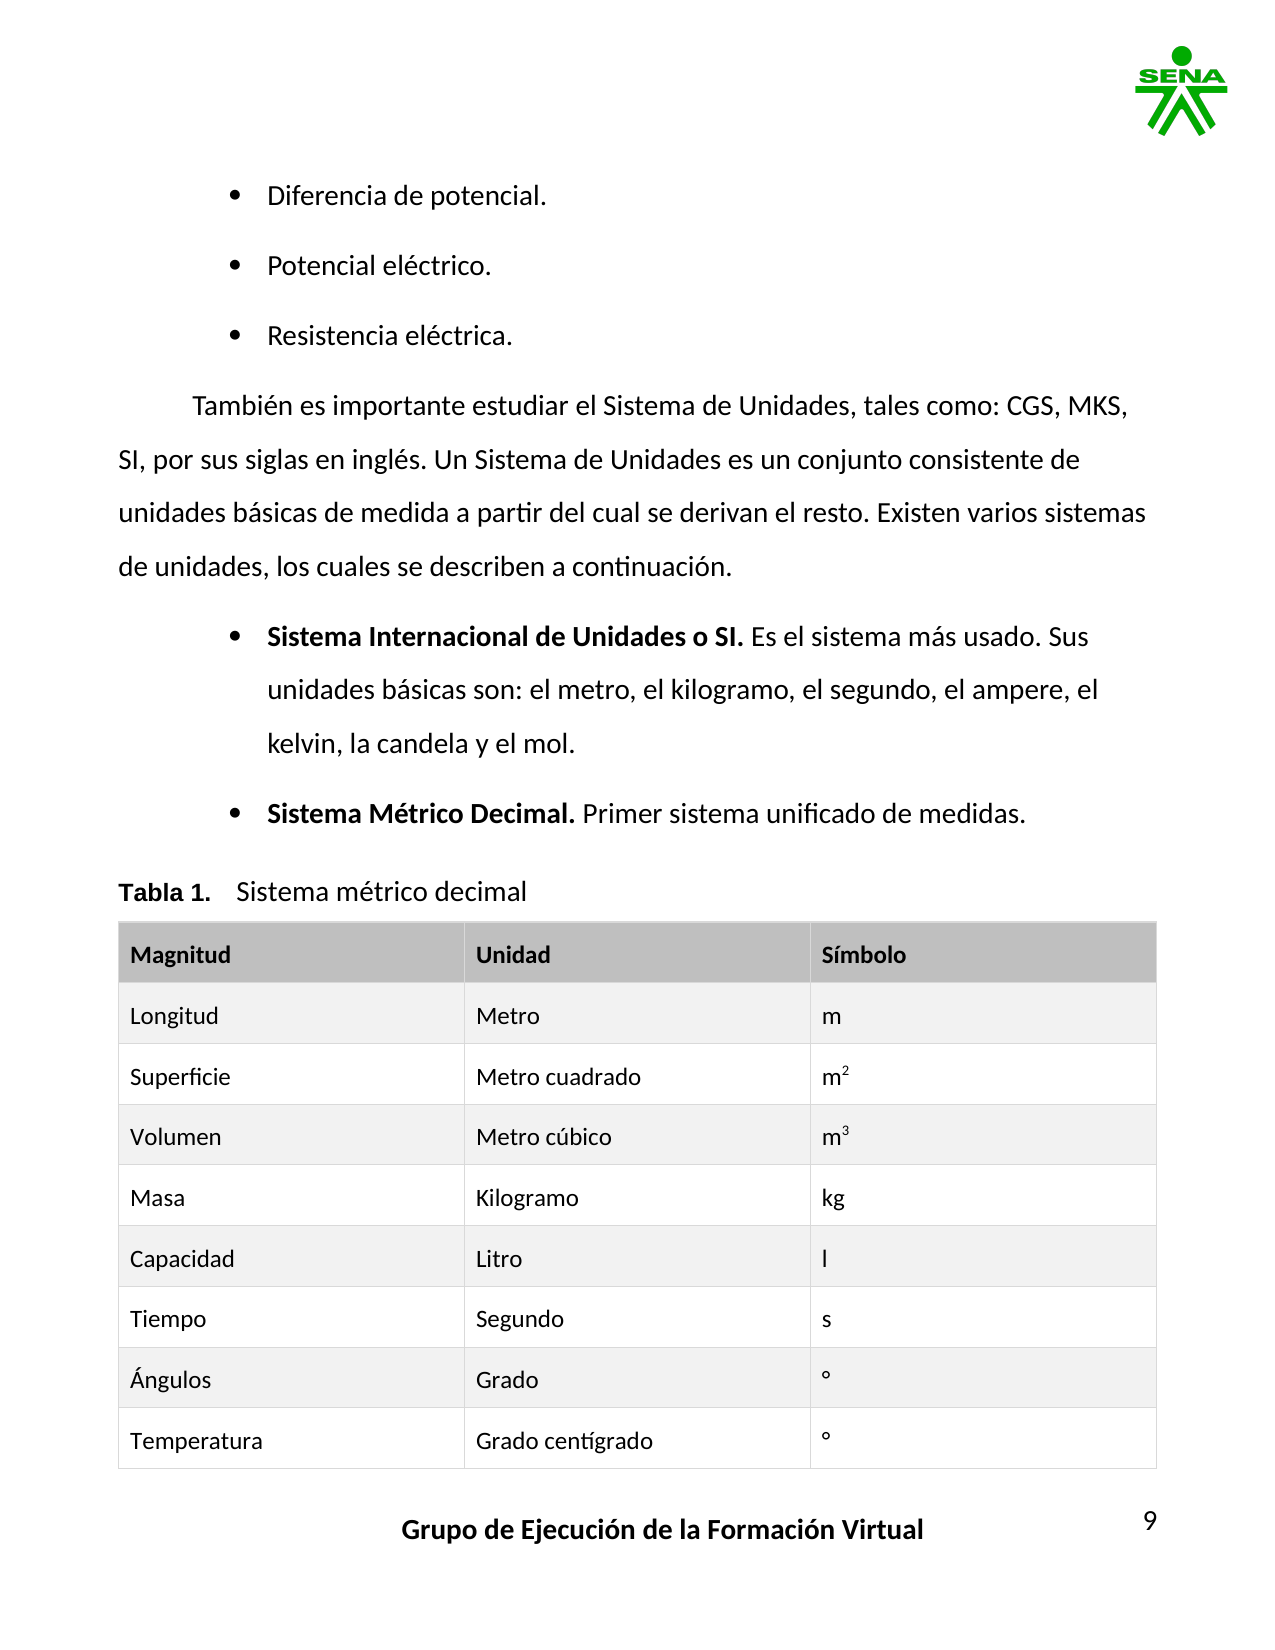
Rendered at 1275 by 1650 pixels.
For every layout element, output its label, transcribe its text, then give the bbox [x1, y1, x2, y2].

table_cell Segundo [465, 1287, 810, 1347]
list Sistema Métrico Decimal. Primer sistema unificado de medidas. [230, 795, 1157, 831]
table_header Símbolo [811, 923, 1156, 982]
list Diferencia de potencial. [230, 177, 1157, 213]
table_cell m2 [811, 1044, 1156, 1104]
table_cell Tiempo [119, 1287, 464, 1347]
table_cell l [811, 1226, 1156, 1286]
table_header Unidad [465, 923, 810, 982]
table_cell Superficie [119, 1044, 464, 1104]
table_cell Longitud [119, 983, 464, 1043]
table_cell Grado [465, 1348, 810, 1407]
table_cell Metro cuadrado [465, 1044, 810, 1104]
picture [1135, 46, 1228, 136]
list Resistencia eléctrica. [230, 317, 1157, 353]
table_cell m3 [811, 1105, 1156, 1164]
table_cell Masa [119, 1165, 464, 1225]
table_cell Ángulos [119, 1348, 464, 1407]
table_cell Grado centígrado [465, 1408, 810, 1468]
table_cell ° [811, 1408, 1156, 1468]
text Sistema métrico decimal [118, 873, 1157, 909]
table_cell Temperatura [119, 1408, 464, 1468]
table_header Magnitud [119, 923, 464, 982]
text También es importante estudiar el Sistema de Unidades, tales como: CGS, MKS, SI, por sus siglas en inglés. Un Sistema de Unidades es un conjunto consistente de unidades básicas de medida a partir del cual se derivan el resto. Existen varios sistemas de unidades, los cuales se describen a continuación. [118, 387, 1157, 583]
table_cell ° [811, 1348, 1156, 1407]
table_cell Capacidad [119, 1226, 464, 1286]
table_cell Litro [465, 1226, 810, 1286]
table_cell kg [811, 1165, 1156, 1225]
table_cell s [811, 1287, 1156, 1347]
table_cell Metro cúbico [465, 1105, 810, 1164]
list Sistema Internacional de Unidades o SI. Es el sistema más usado. Sus unidades básicas son: el metro, el kilogramo, el segundo, el ampere, el kelvin, la candela y el mol. [230, 618, 1157, 760]
table_cell Volumen [119, 1105, 464, 1164]
table_cell m [811, 983, 1156, 1043]
table_cell Kilogramo [465, 1165, 810, 1225]
list Potencial eléctrico. [230, 247, 1157, 283]
table_cell Metro [465, 983, 810, 1043]
